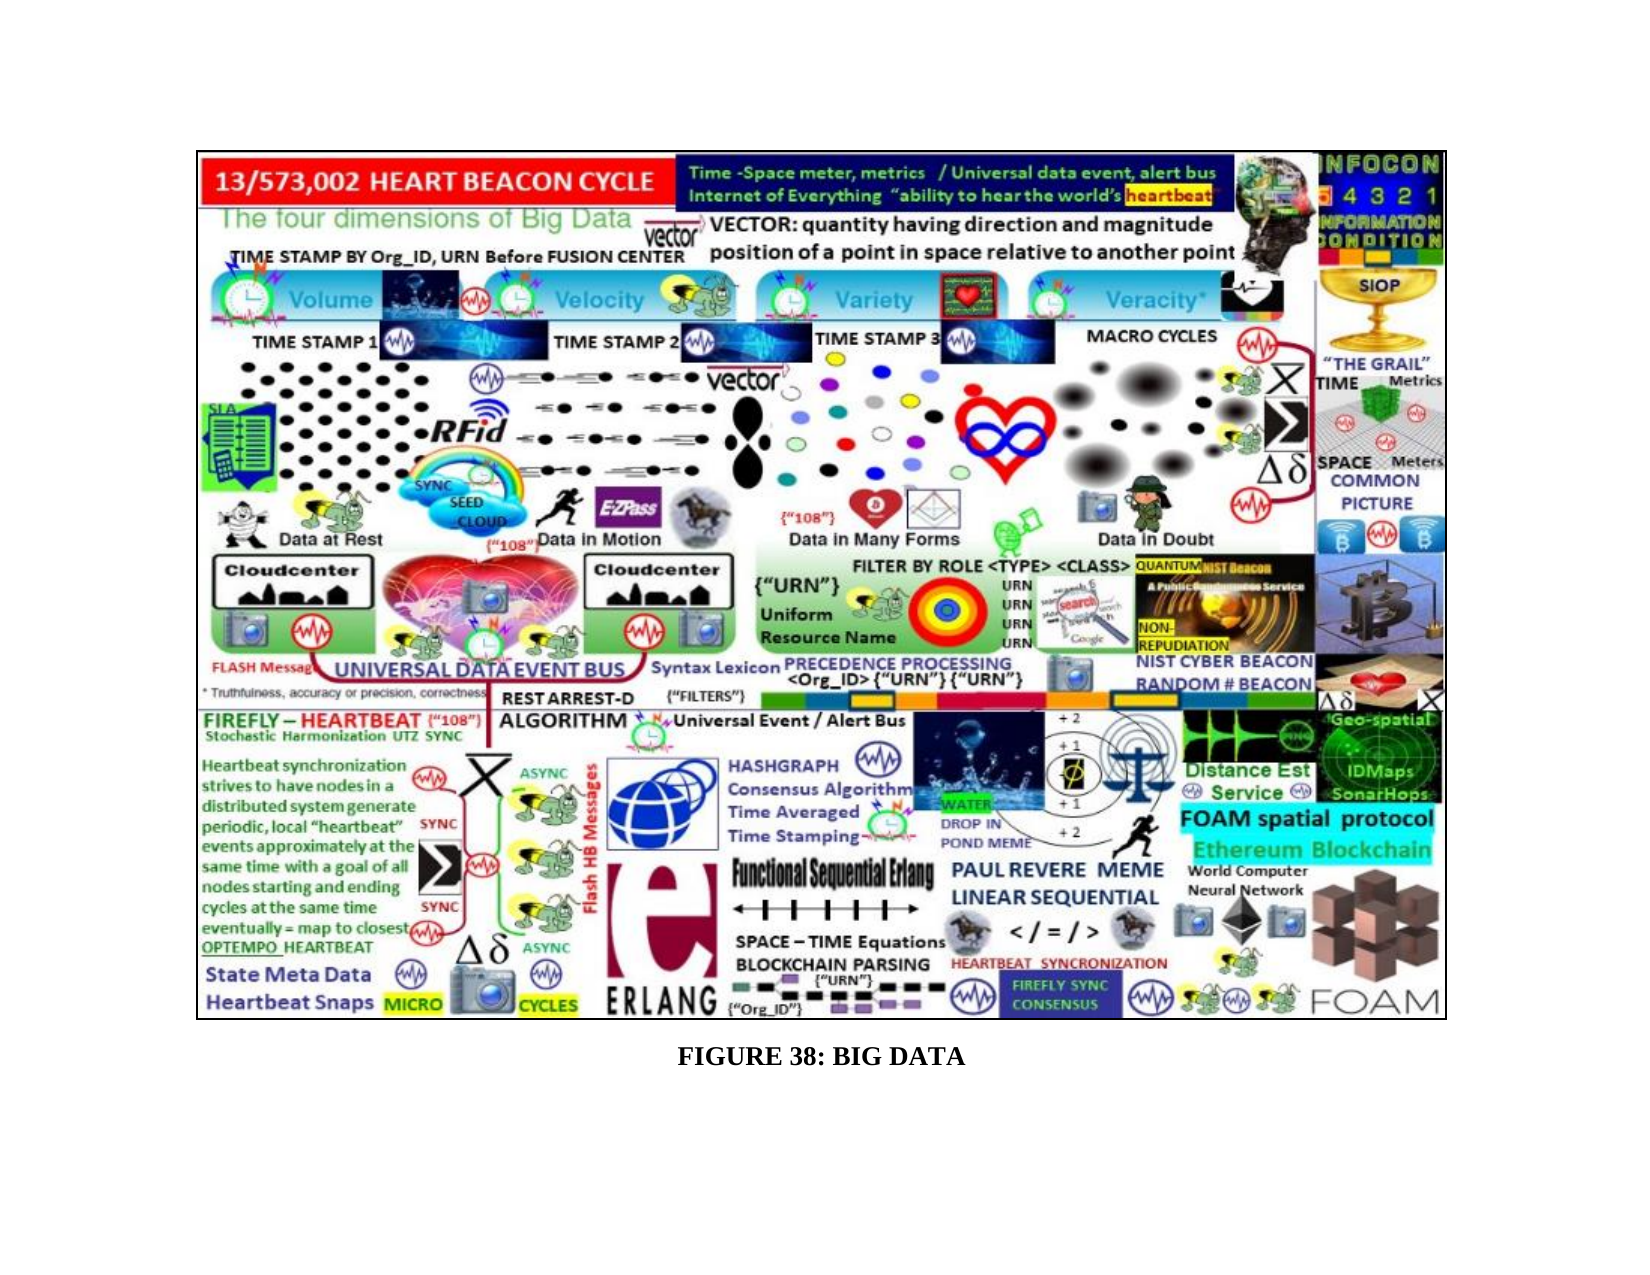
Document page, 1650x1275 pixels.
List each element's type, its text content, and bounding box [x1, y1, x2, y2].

picture [198, 152, 1445, 1018]
